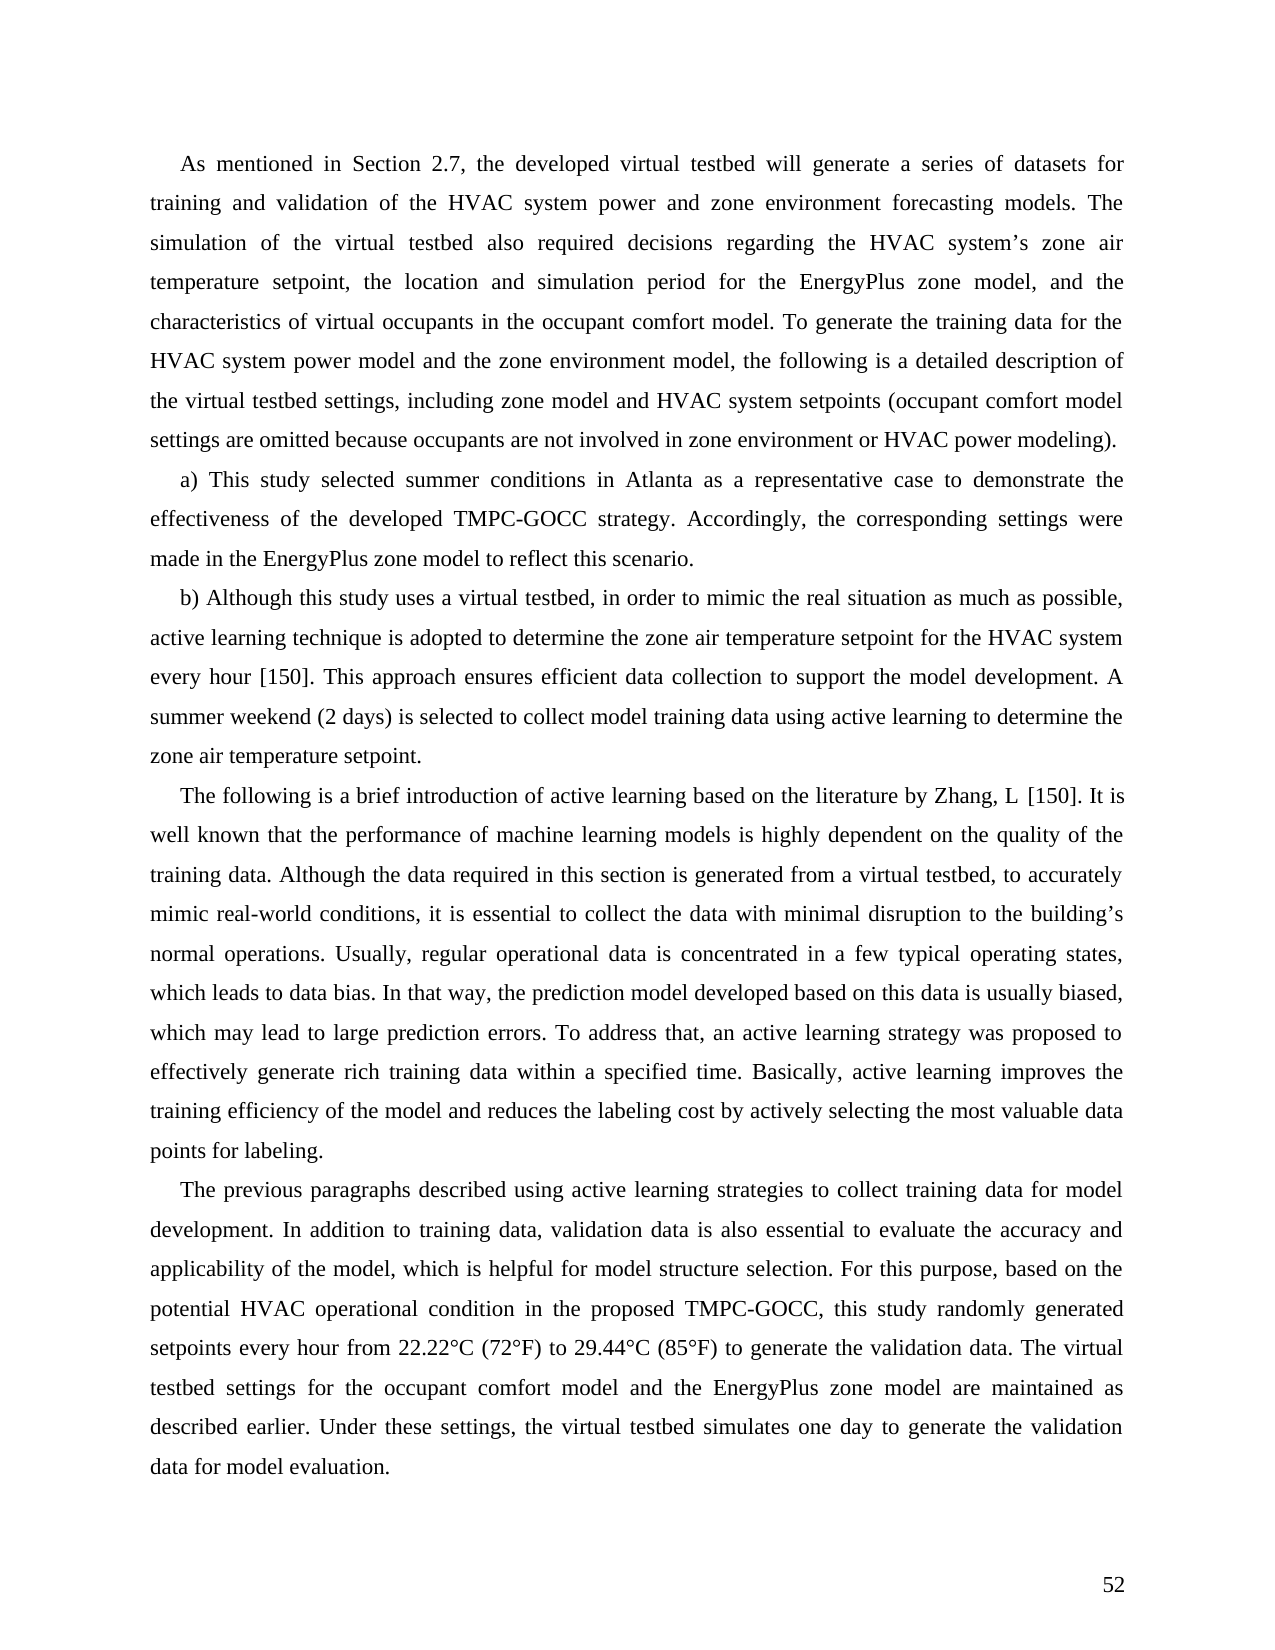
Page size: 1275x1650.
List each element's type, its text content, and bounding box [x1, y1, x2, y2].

text b) Although this study uses a virtual testbed, in order to mimic the real situation as much as possible, active learning technique is adopted to determine the zone air temperature setpoint for the HVAC system every hour [150]. This approach ensures efficient data collection to support the model development. A summer weekend (2 days) is selected to collect model training data using active learning to determine the zone air temperature setpoint. [150, 584, 1125, 768]
text As mentioned in Section 2.7, the developed virtual testbed will generate a series of datasets for training and validation of the HVAC system power and zone environment forecasting models. The simulation of the virtual testbed also required decisions regarding the HVAC system’s zone air temperature setpoint, the location and simulation period for the EnergyPlus zone model, and the characteristics of virtual occupants in the occupant comfort model. To generate the training data for the HVAC system power model and the zone environment model, the following is a detailed description of the virtual testbed settings, including zone model and HVAC system setpoints (occupant comfort model settings are omitted because occupants are not involved in zone environment or HVAC power modeling). [150, 150, 1125, 453]
text The following is a brief introduction of active learning based on the literature by Zhang, L [150]. It is well known that the performance of machine learning models is highly dependent on the quality of the training data. Although the data required in this section is generated from a virtual testbed, to accurately mimic real-world conditions, it is essential to collect the data with minimal disruption to the building’s normal operations. Usually, regular operational data is concentrated in a few typical operating states, which leads to data bias. In that way, the prediction model developed based on this data is usually biased, which may lead to large prediction errors. To address that, an active learning strategy was proposed to effectively generate rich training data within a specified time. Basically, active learning improves the training efficiency of the model and reduces the labeling cost by actively selecting the most valuable data points for labeling. [150, 782, 1125, 1163]
text The previous paragraphs described using active learning strategies to collect training data for model development. In addition to training data, validation data is also essential to evaluate the accuracy and applicability of the model, which is helpful for model structure selection. For this purpose, based on the potential HVAC operational condition in the proposed TMPC-GOCC, this study randomly generated setpoints every hour from 22.22°C (72°F) to 29.44°C (85°F) to generate the validation data. The virtual testbed settings for the occupant comfort model and the EnergyPlus zone model are maintained as described earlier. Under these settings, the virtual testbed simulates one day to generate the validation data for model evaluation. [150, 1176, 1125, 1479]
text a) This study selected summer conditions in Atlanta as a representative case to demonstrate the effectiveness of the developed TMPC-GOCC strategy. Accordingly, the corresponding settings were made in the EnergyPlus zone model to reflect this scenario. [150, 466, 1125, 571]
